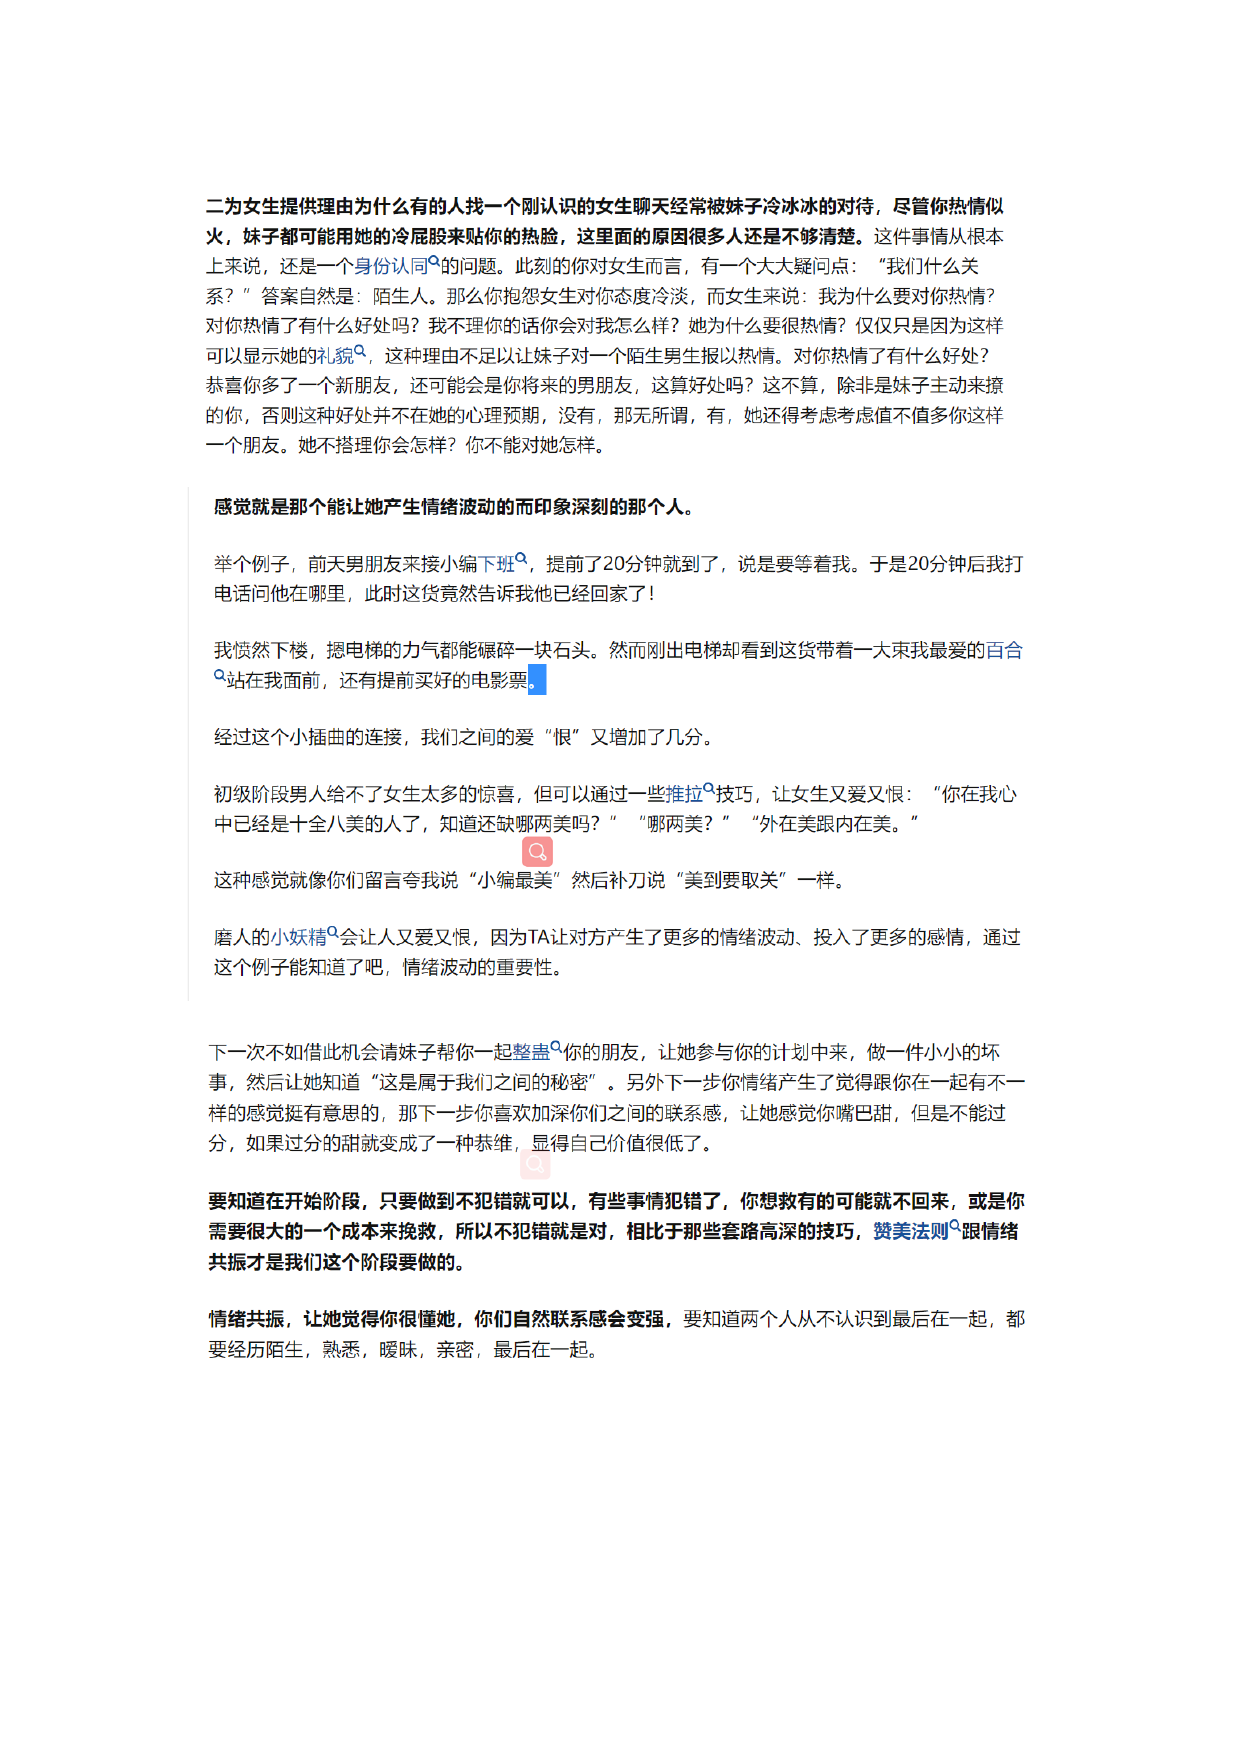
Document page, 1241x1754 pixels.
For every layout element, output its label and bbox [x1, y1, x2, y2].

picture [187, 162, 1016, 485]
picture [187, 1007, 1052, 1371]
picture [187, 487, 1053, 1001]
